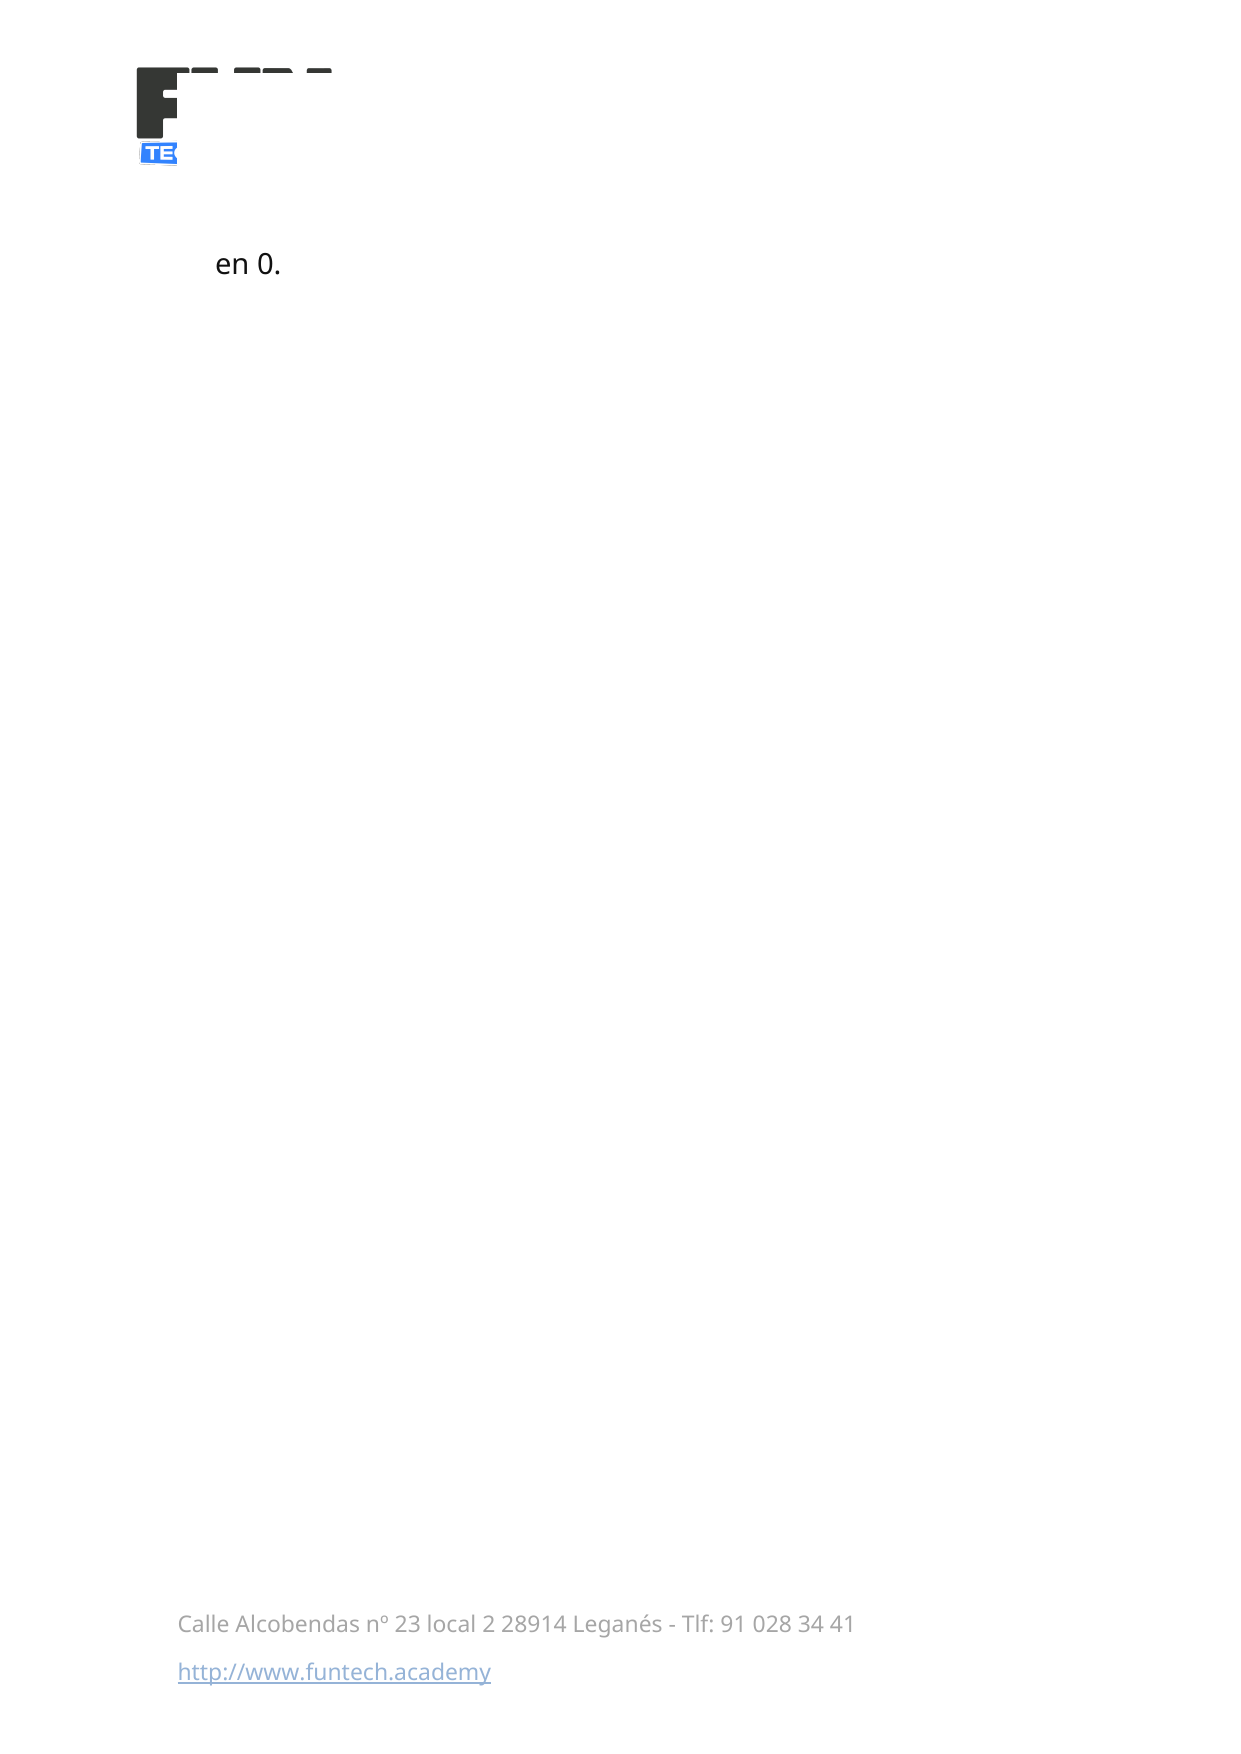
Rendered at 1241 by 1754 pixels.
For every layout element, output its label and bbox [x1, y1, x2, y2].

list [177, 236, 1182, 330]
